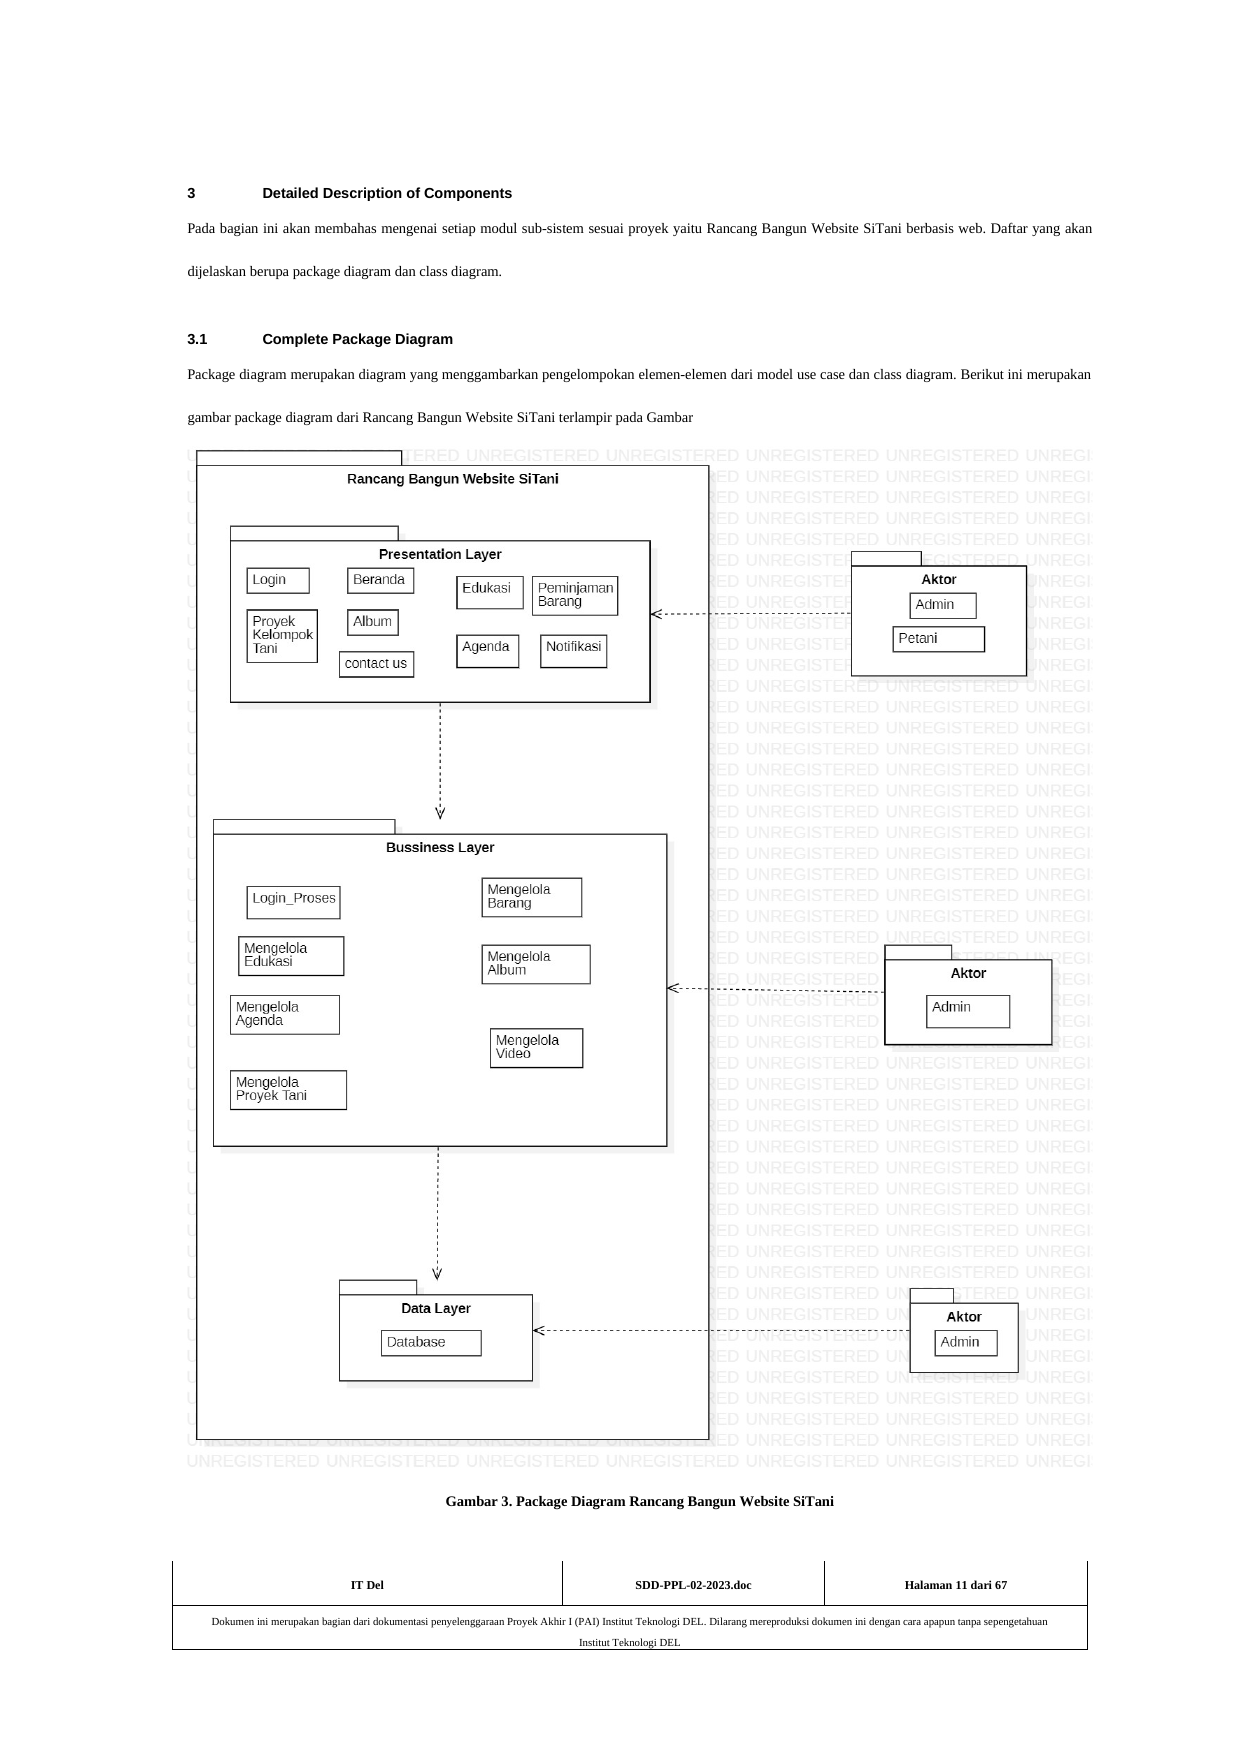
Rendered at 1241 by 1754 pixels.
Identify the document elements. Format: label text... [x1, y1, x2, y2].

text Gambar 3. Package Diagram Rancang Bangun Website SiTani [187, 1481, 1092, 1510]
subtitle Complete Package Diagram [187, 319, 1092, 348]
text Pada bagian ini akan membahas mengenai setiap modul sub-sistem sesuai proyek yaitu Rancang Bangun Website SiTani berbasis web. Daftar yang akan dijelaskan berupa package diagram dan class diagram. [187, 208, 1092, 279]
subtitle Detailed Description of Components [187, 173, 1092, 201]
text Package diagram merupakan diagram yang menggambarkan pengelompokan elemen-elemen dari model use case dan class diagram. Berikut ini merupakan gambar package diagram dari Rancang Bangun Website SiTani terlampir pada Gambar [187, 354, 1092, 426]
picture [187, 440, 1093, 1481]
